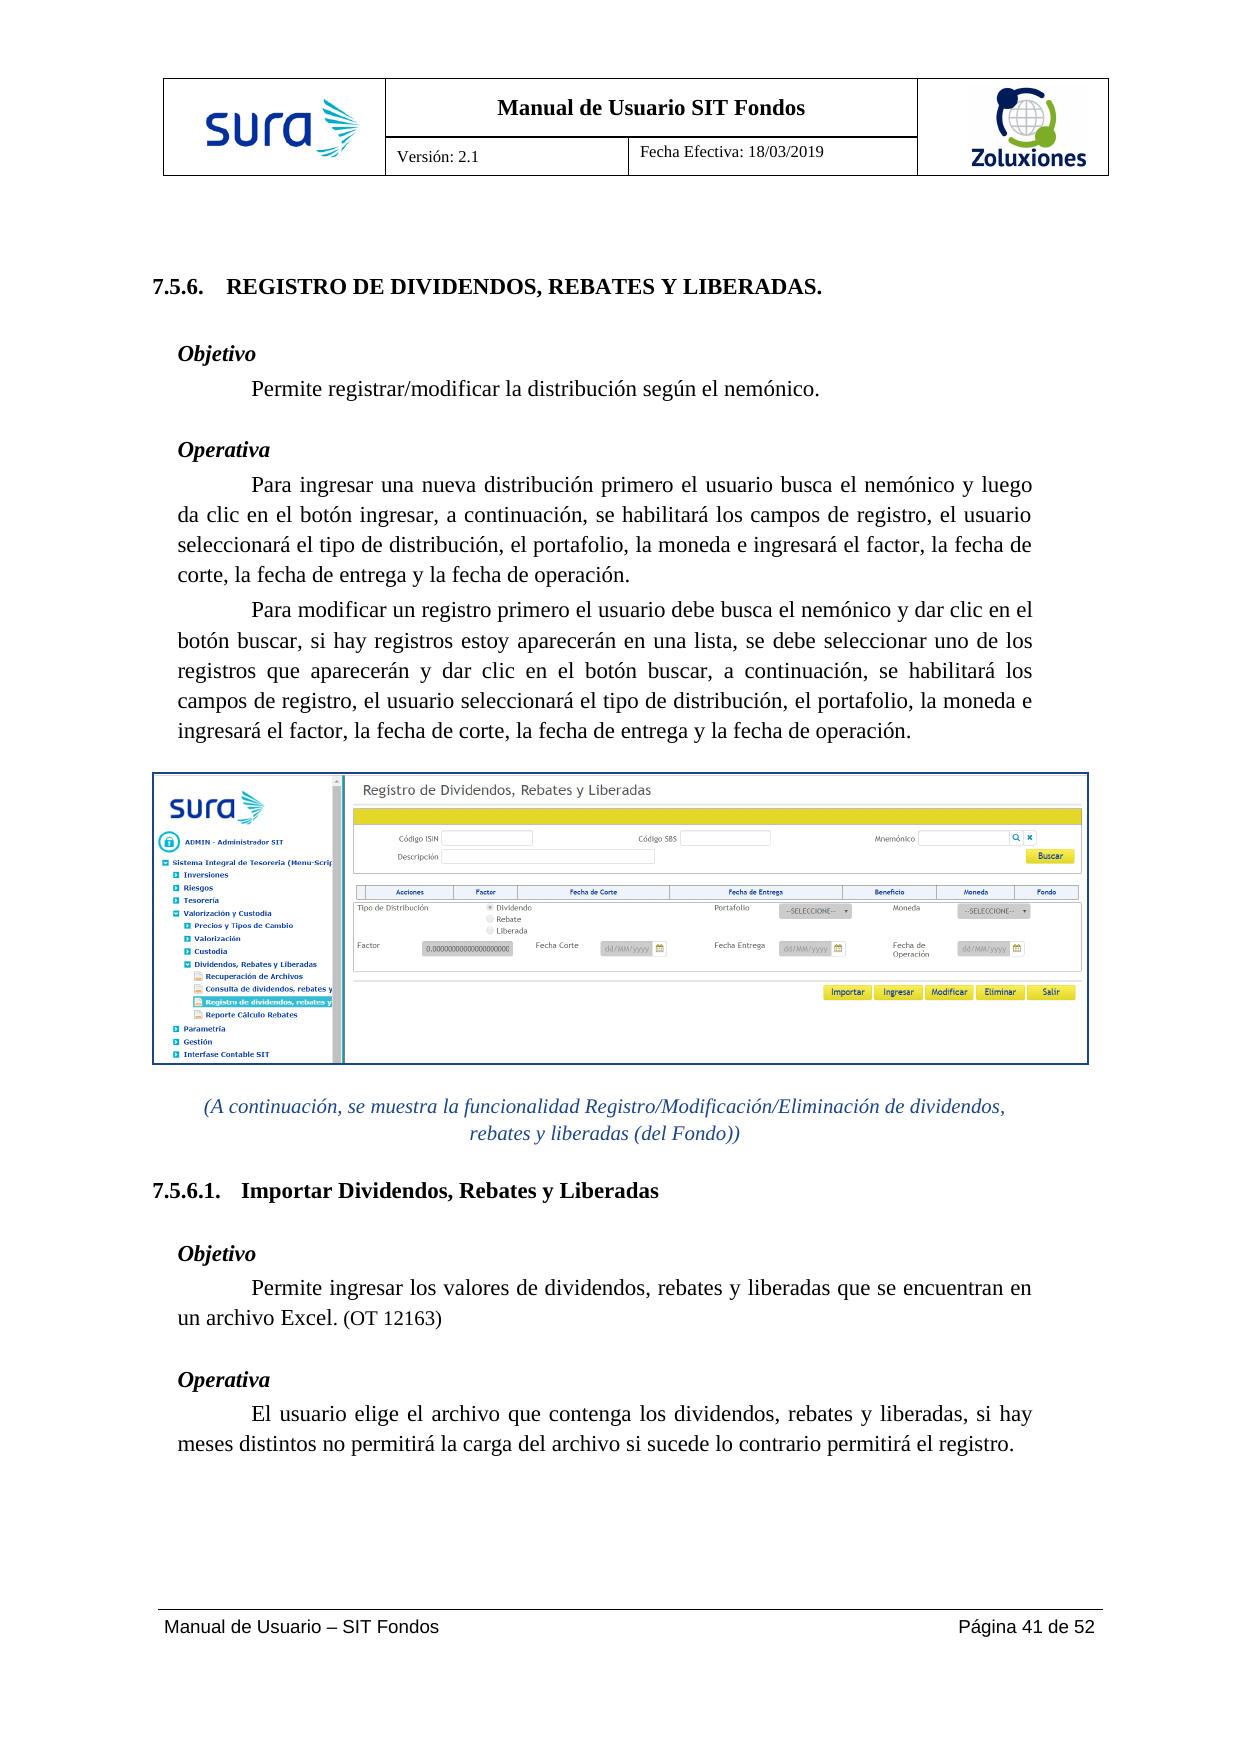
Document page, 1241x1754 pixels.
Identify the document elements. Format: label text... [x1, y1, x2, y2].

text Permite registrar/modificar la distribución según el nemónico. [177, 374, 1034, 401]
text (A continuación, se muestra la funcionalidad Registro/Modificación/Eliminación de dividendos, rebates y liberadas (del Fondo)) [177, 1094, 1034, 1145]
subtitle Importar Dividendos, Rebates y Liberadas [152, 1177, 1090, 1203]
subtitle REGISTRO DE DIVIDENDOS, REBATES Y LIBERADAS. [152, 273, 1090, 299]
text Para modificar un registro primero el usuario debe busca el nemónico y dar clic en el botón buscar, si hay registros estoy aparecerán en una lista, se debe seleccionar uno de los registros que aparecerán y dar clic en el botón buscar, a continuación, se habilitará los campos de registro, el usuario seleccionará el tipo de distribución, el portafolio, la moneda e ingresará el factor, la fecha de corte, la fecha de entrega y la fecha de operación. [177, 597, 1034, 744]
text Para ingresar una nueva distribución primero el usuario busca el nemónico y luego da clic en el botón ingresar, a continuación, se habilitará los campos de registro, el usuario seleccionará el tipo de distribución, el portafolio, la moneda e ingresará el factor, la fecha de corte, la fecha de entrega y la fecha de operación. [177, 471, 1034, 588]
text Permite ingresar los valores de dividendos, rebates y liberadas que se encuentran en un archivo Excel. (OT 12163) [177, 1274, 1034, 1331]
text Objetivo [177, 1240, 1090, 1266]
picture [968, 85, 1089, 167]
text Operativa [177, 436, 1090, 462]
picture [204, 90, 361, 163]
text El usuario elige el archivo que contenga los dividendos, rebates y liberadas, si hay meses distintos no permitirá la carga del archivo si sucede lo contrario permitirá el registro. [177, 1400, 1034, 1457]
picture [154, 774, 1087, 1063]
text Objetivo [177, 340, 1090, 366]
text Operativa [177, 1366, 1090, 1392]
